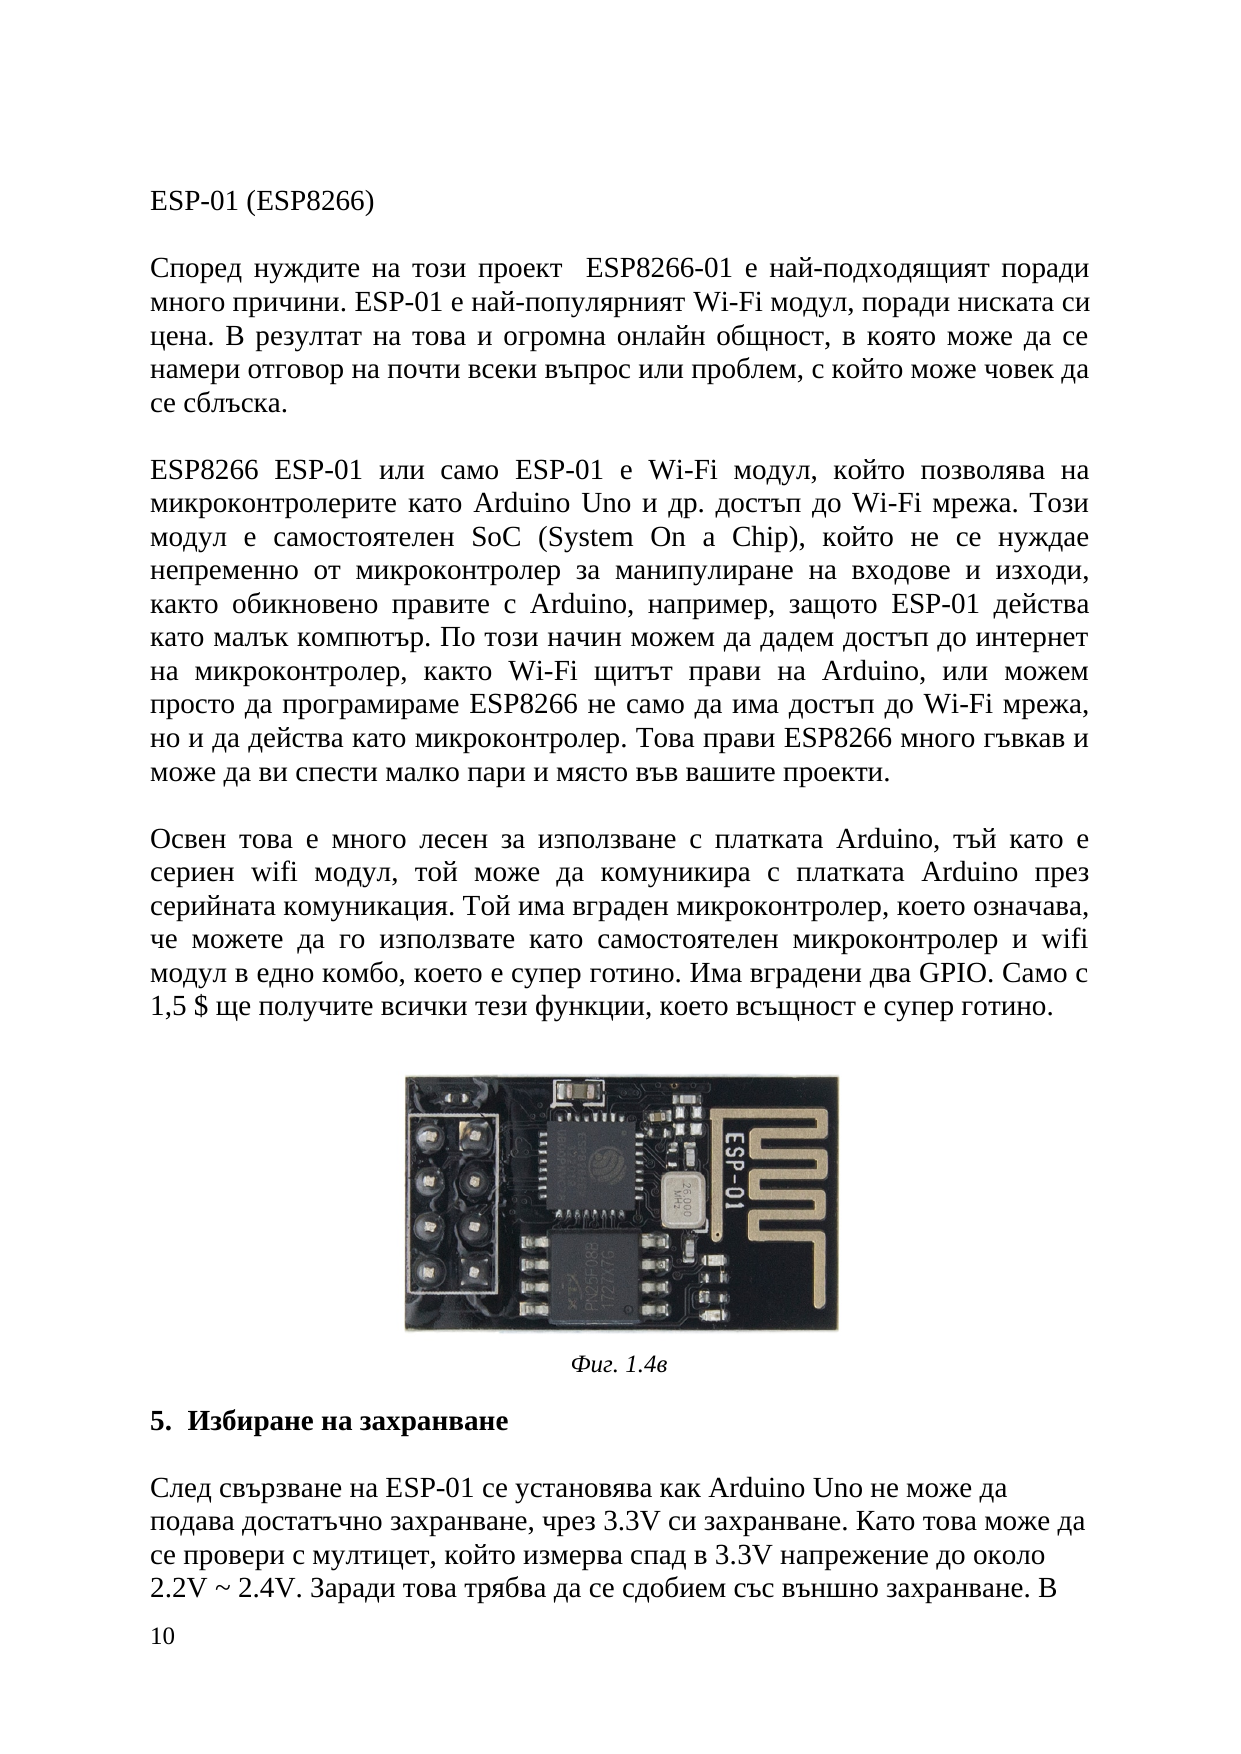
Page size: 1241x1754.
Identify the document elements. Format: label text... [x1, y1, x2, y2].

text ESP8266 ESP-01 или само ESP-01 е Wi-Fi модул, който позволява на микроконтролерите като Arduino Uno и др. достъп до Wi-Fi мрежа. Този модул е самостоятелен SоC (System On a Chip), който не се нуждае непременно от микроконтролер за манипулиране на входове и изходи, както обикновено правите с Arduino, например, защото ESP-01 действа като малък компютър. По този начин можем да дадем достъп до интернет на микроконтролер, както Wi-Fi щитът прави на Arduino, или можем просто да програмираме ESP8266 не само да има достъп до Wi-Fi мрежа, но и да действа като микроконтролер. Това прави ESP8266 много гъвкав и може да ви спести малко пари и място във вашите проекти. [150, 452, 1090, 787]
text Освен това е много лесен за използване с платката Arduino, тъй като е сериен wifi модул, той може да комуникира с платката Arduino през серийната комуникация. Той има вграден микроконтролер, което означава, че можете да го използвате като самостоятелен микроконтролер и wifi модул в едно комбо, което е супер готино. Има вградени два GPIO. Само с 1,5 $ ще получите всички тези функции, което всъщност е супер готино. [150, 821, 1090, 1022]
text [150, 1470, 1090, 1604]
picture [359, 1055, 881, 1349]
text ESP-01 (ESP8266) [150, 183, 1090, 217]
text Според нуждите на този проект ESP8266-01 е най-подходящият поради много причини. ESP-01 е най-популярният Wi-Fi модул, поради ниската си цена. В резултат на това и огромна онлайн общност, в която може да се намери отговор на почти всеки въпрос или проблем, с който може човек да се сблъска. [150, 251, 1090, 418]
subtitle Избиране на захранване [150, 1403, 1090, 1436]
text Фиг. 1.4в [150, 1349, 1090, 1378]
